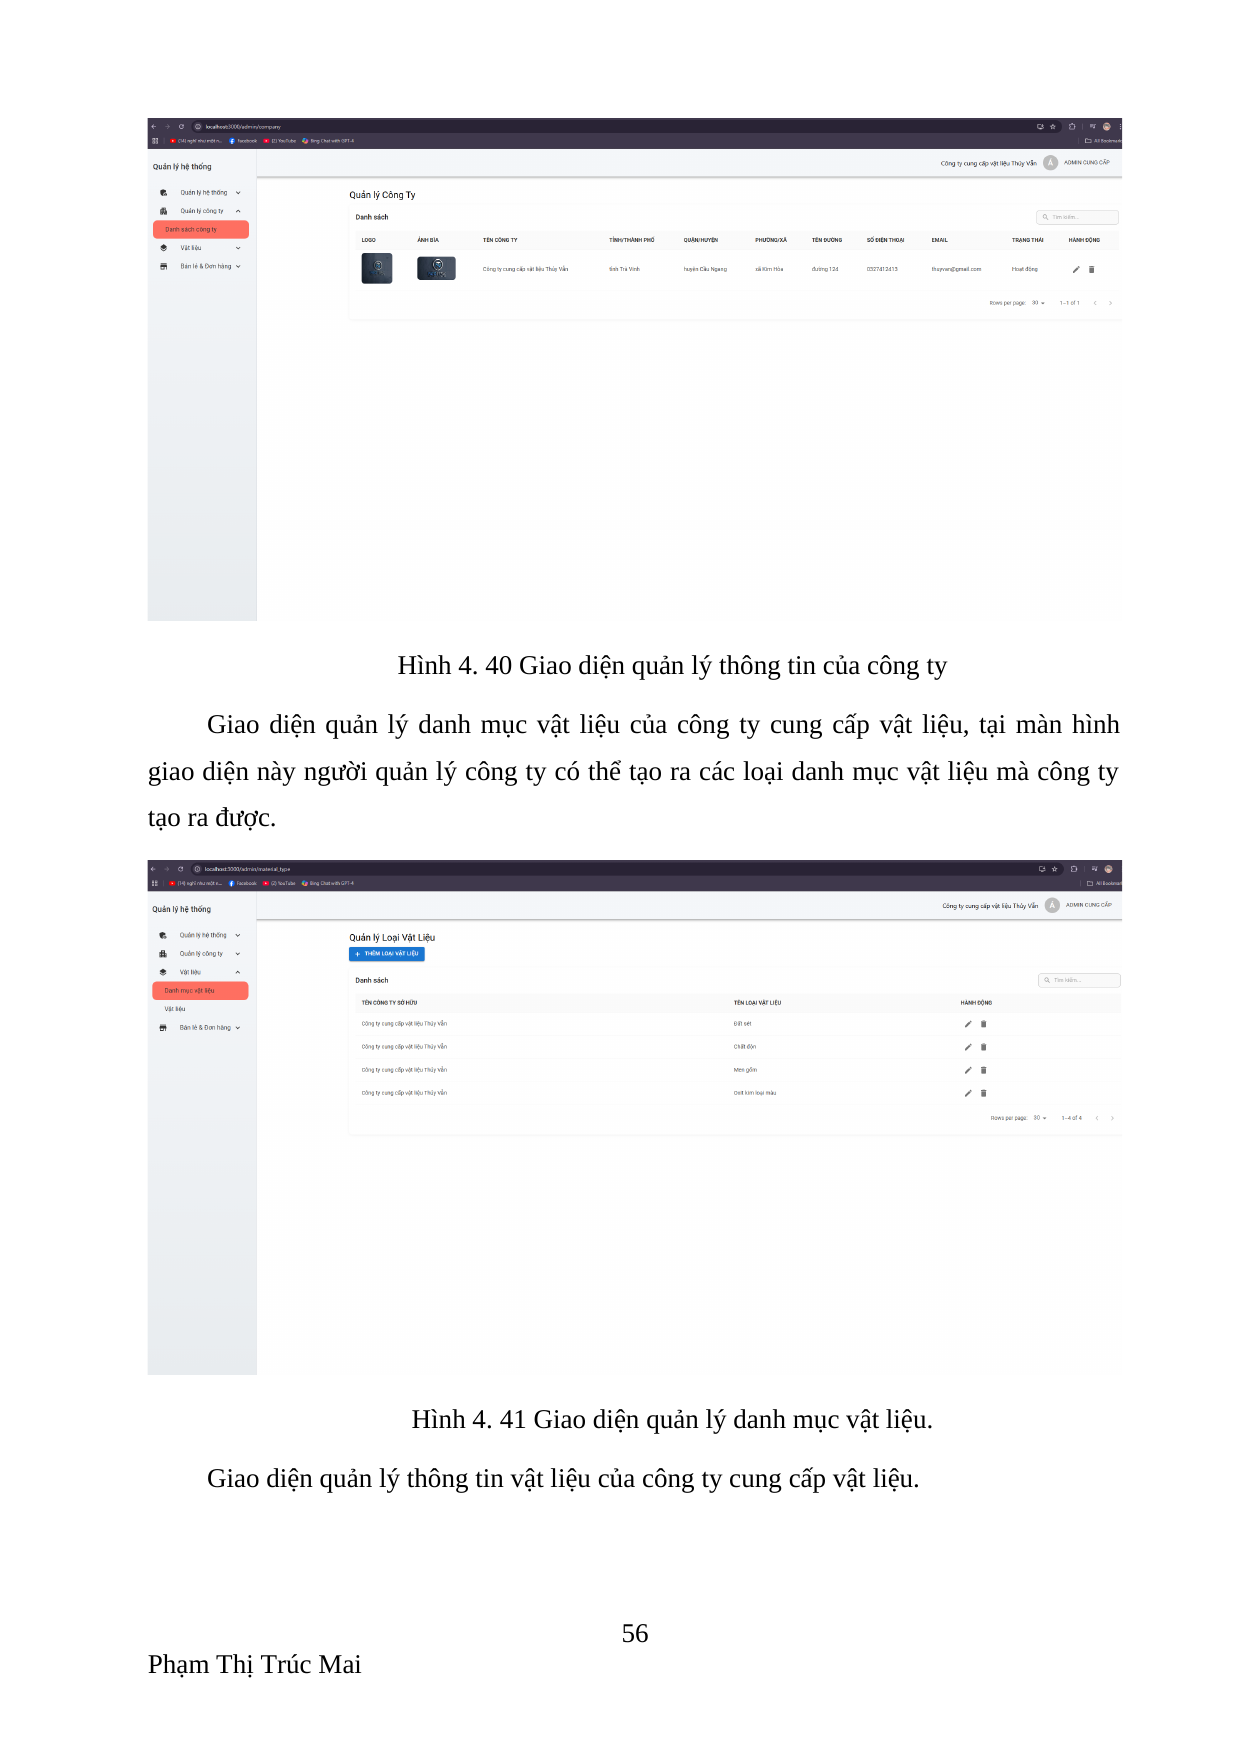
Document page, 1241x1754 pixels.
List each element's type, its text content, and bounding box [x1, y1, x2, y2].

picture [147, 118, 1123, 621]
text Giao diện quản lý danh mục vật liệu của công ty cung cấp vật liệu, tại màn hình giao diện này người quản lý công ty có thể tạo ra các loại danh mục vật liệu mà công ty tạo ra được. [148, 708, 1122, 832]
text Hình 4. 40 Giao diện quản lý thông tin của công ty [148, 649, 1122, 680]
text Hình 4. 41 Giao diện quản lý danh mục vật liệu. [148, 1403, 1122, 1434]
text Giao diện quản lý thông tin vật liệu của công ty cung cấp vật liệu. [148, 1462, 1122, 1493]
picture [147, 860, 1123, 1375]
